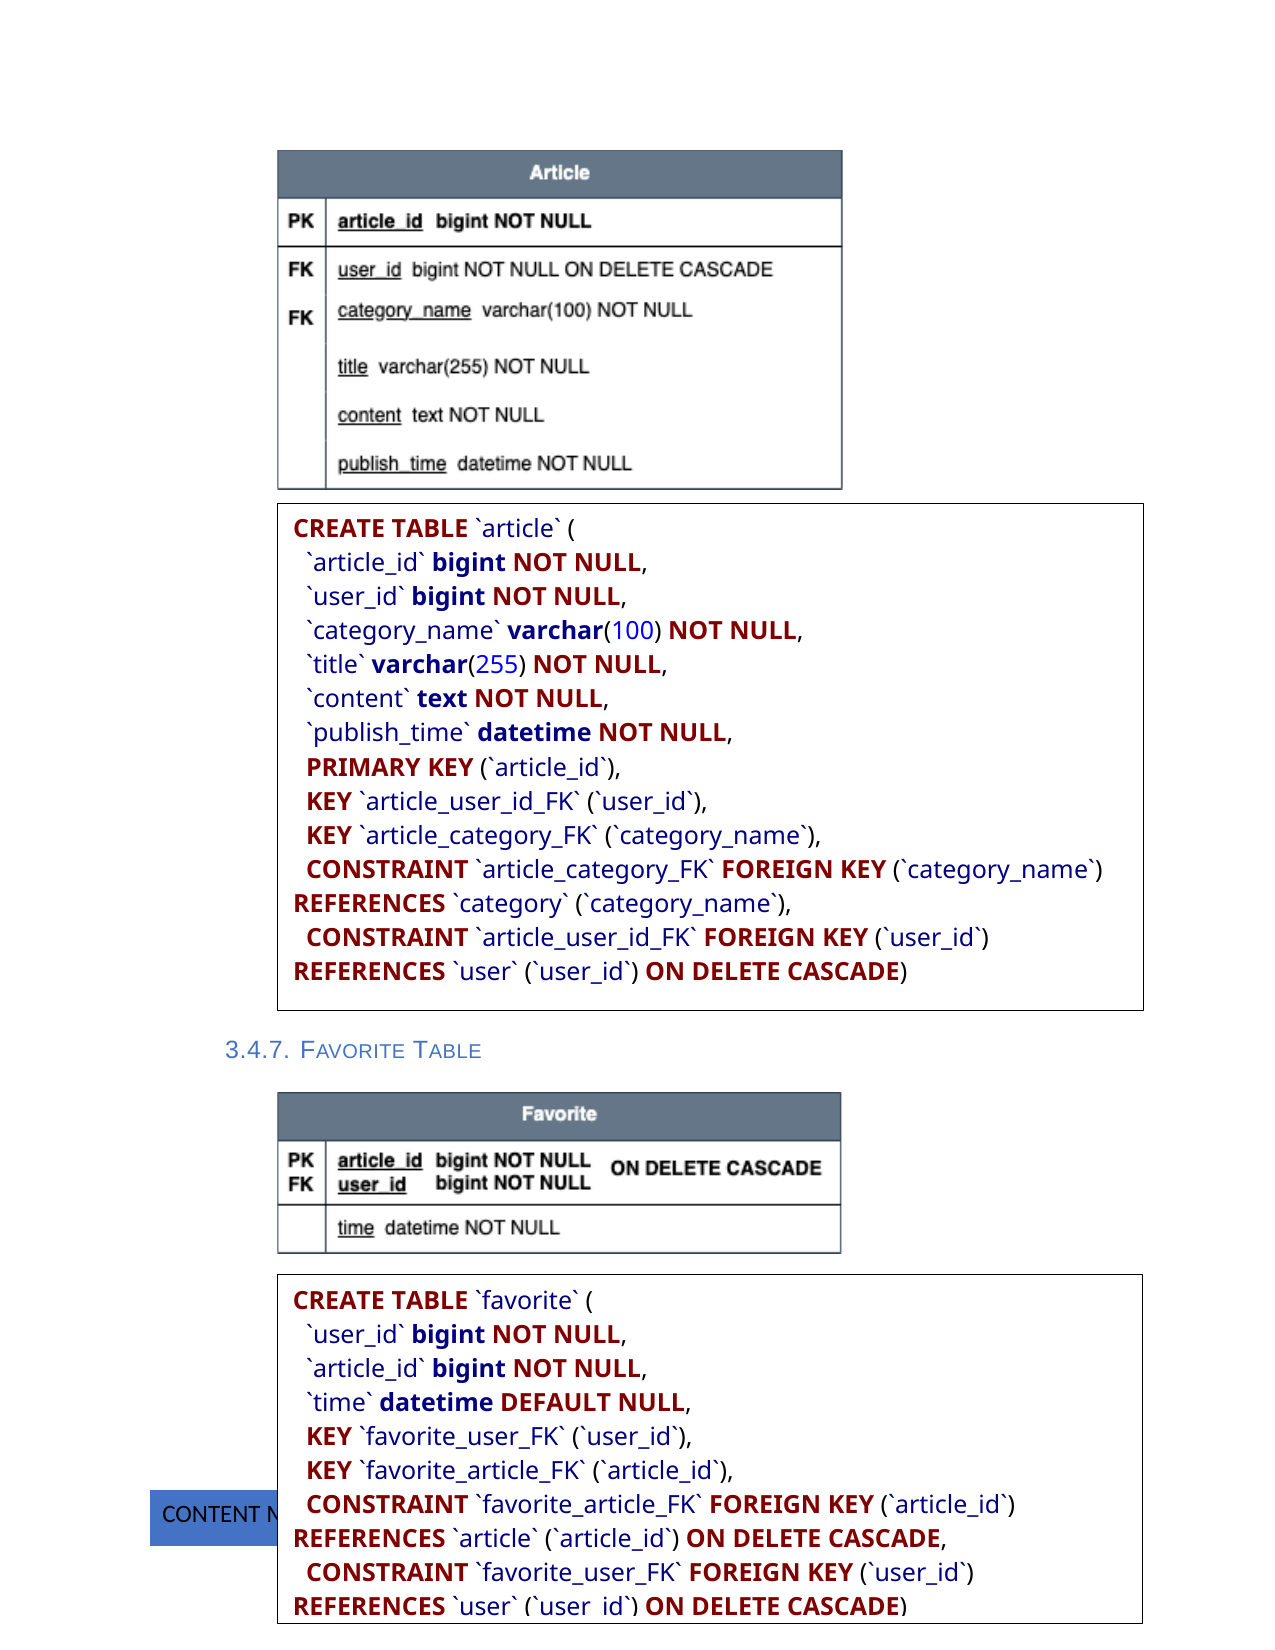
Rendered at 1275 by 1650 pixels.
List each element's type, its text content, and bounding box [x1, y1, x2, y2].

list Favorite Table [225, 1035, 1125, 1064]
picture [277, 1092, 842, 1254]
picture [277, 150, 843, 490]
